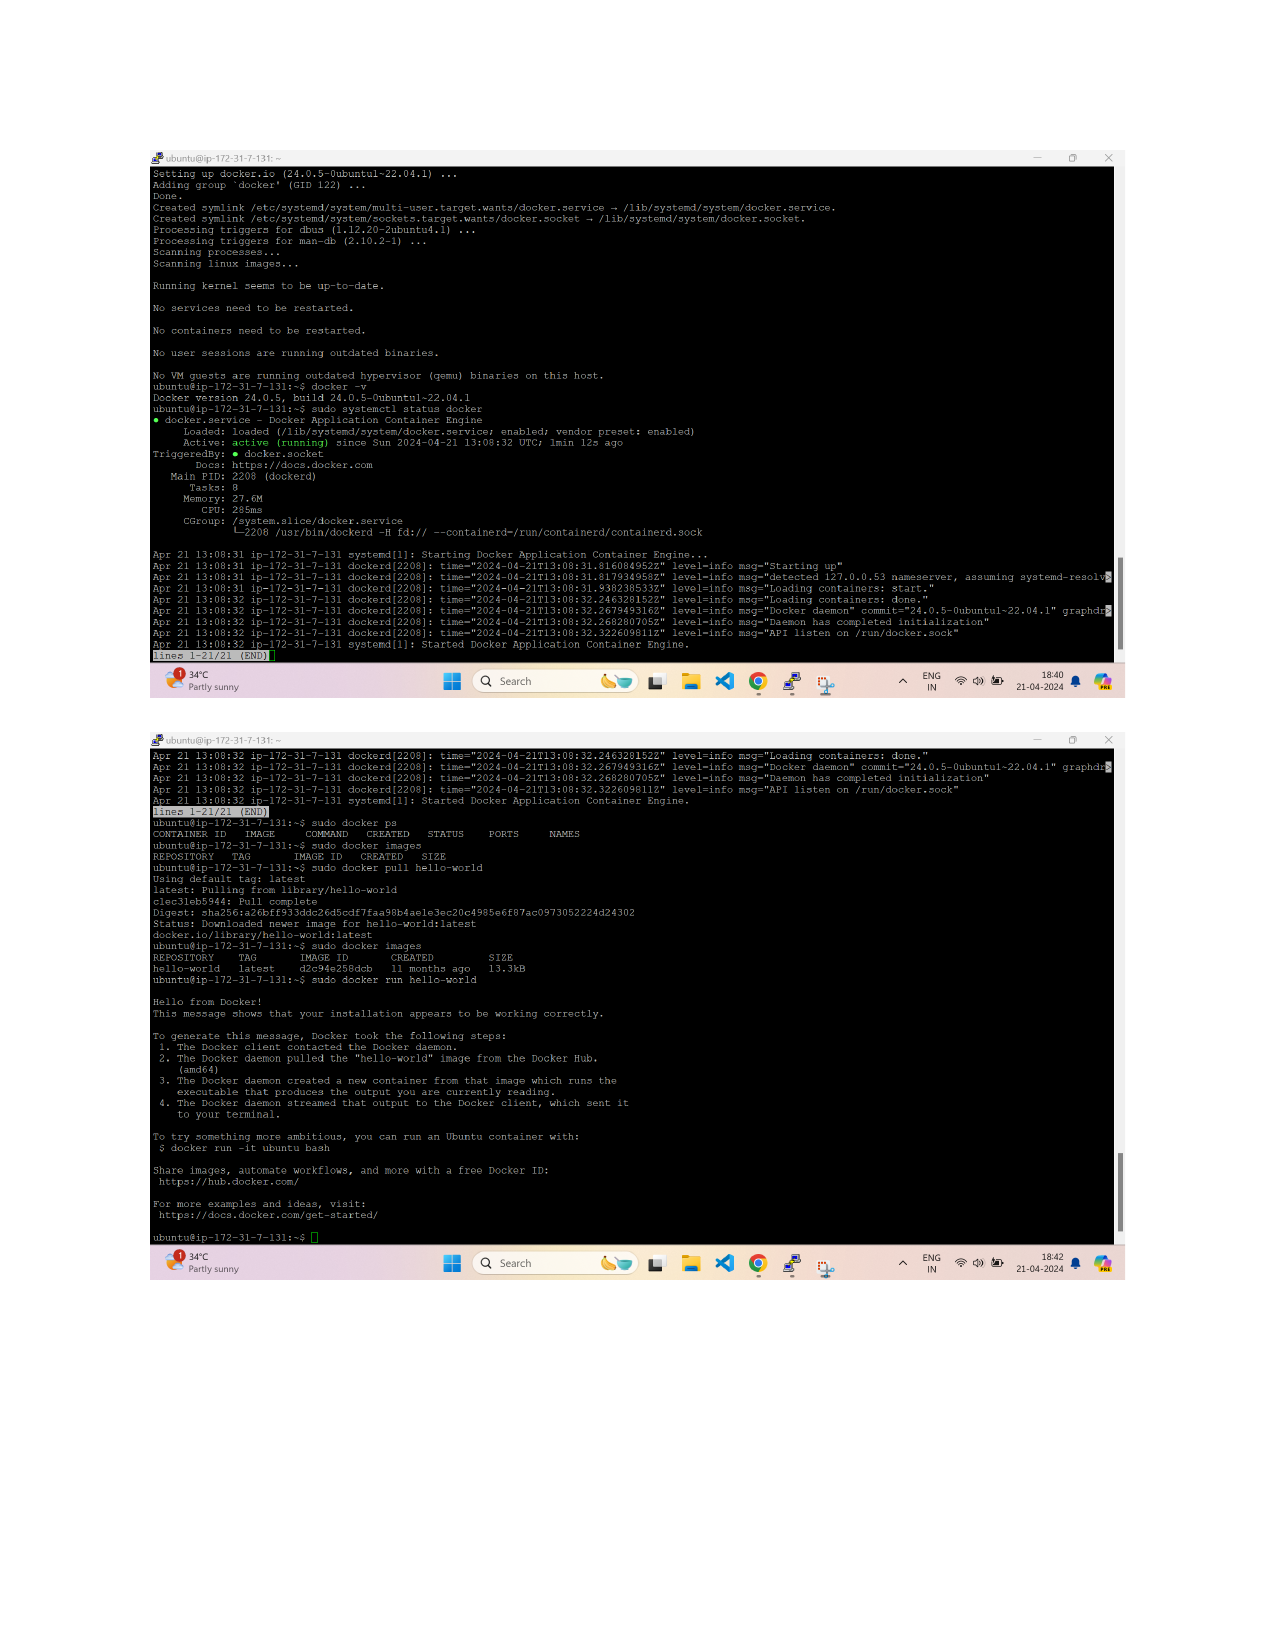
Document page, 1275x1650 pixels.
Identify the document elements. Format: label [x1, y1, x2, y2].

picture [150, 732, 1125, 1280]
picture [150, 150, 1125, 698]
